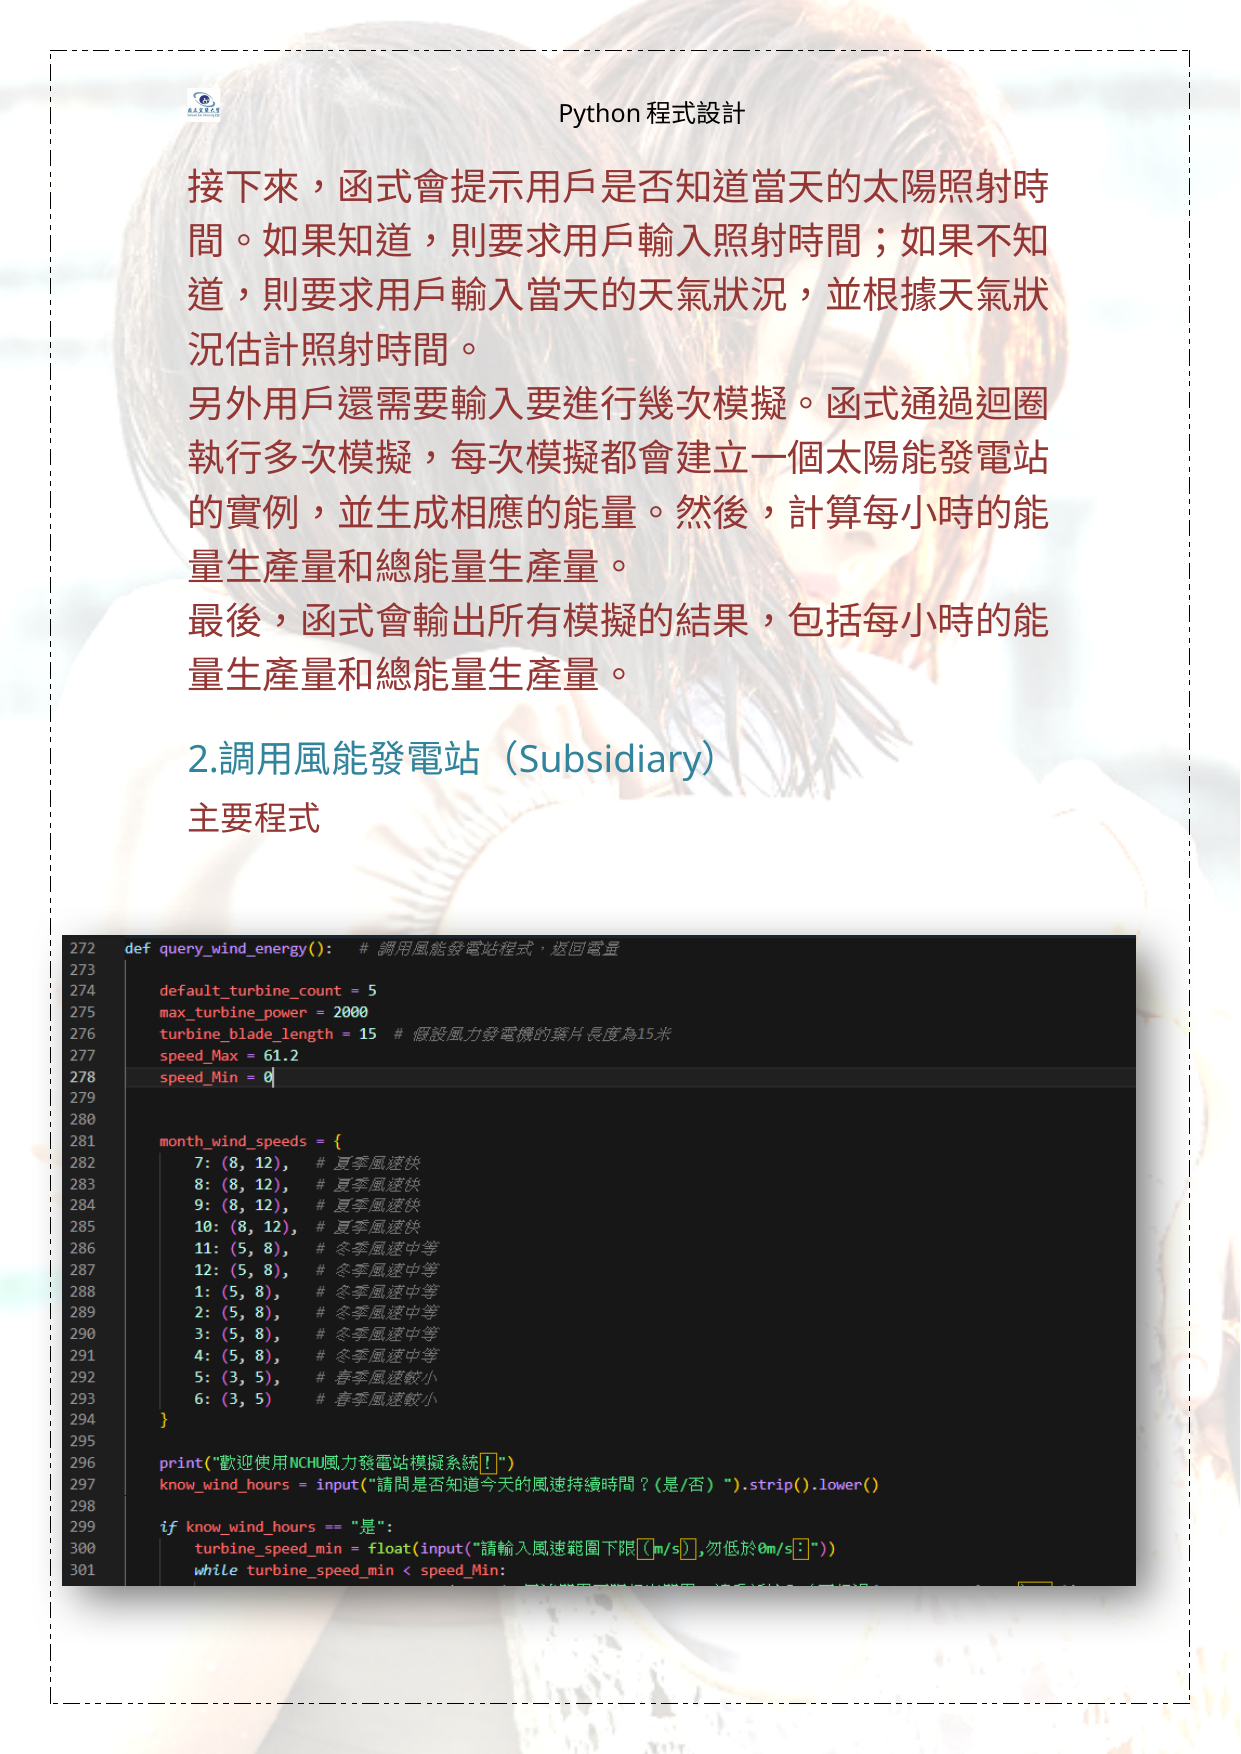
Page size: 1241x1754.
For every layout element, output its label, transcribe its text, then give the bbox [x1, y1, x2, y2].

subtitle 2.調用風能發電站（Subsidiary） [187, 729, 1053, 783]
text 接下來，函式會提示用戶是否知道當天的太陽照射時間。如果知道，則要求用戶輸入照射時間；如果不知道，則要求用戶輸入當天的天氣狀況，並根據天氣狀況估計照射時間。 [187, 157, 1053, 374]
text 另外用戶還需要輸入要進行幾次模擬。函式通過迴圈執行多次模擬，每次模擬都會建立一個太陽能發電站的實例，並生成相應的能量。然後，計算每小時的能量生產量和總能量生產量。 [187, 374, 1053, 591]
picture [62, 935, 1136, 1586]
text 主要程式 [187, 791, 1053, 840]
text 最後，函式會輸出所有模擬的結果，包括每小時的能量生產量和總能量生產量。 [187, 591, 1053, 699]
